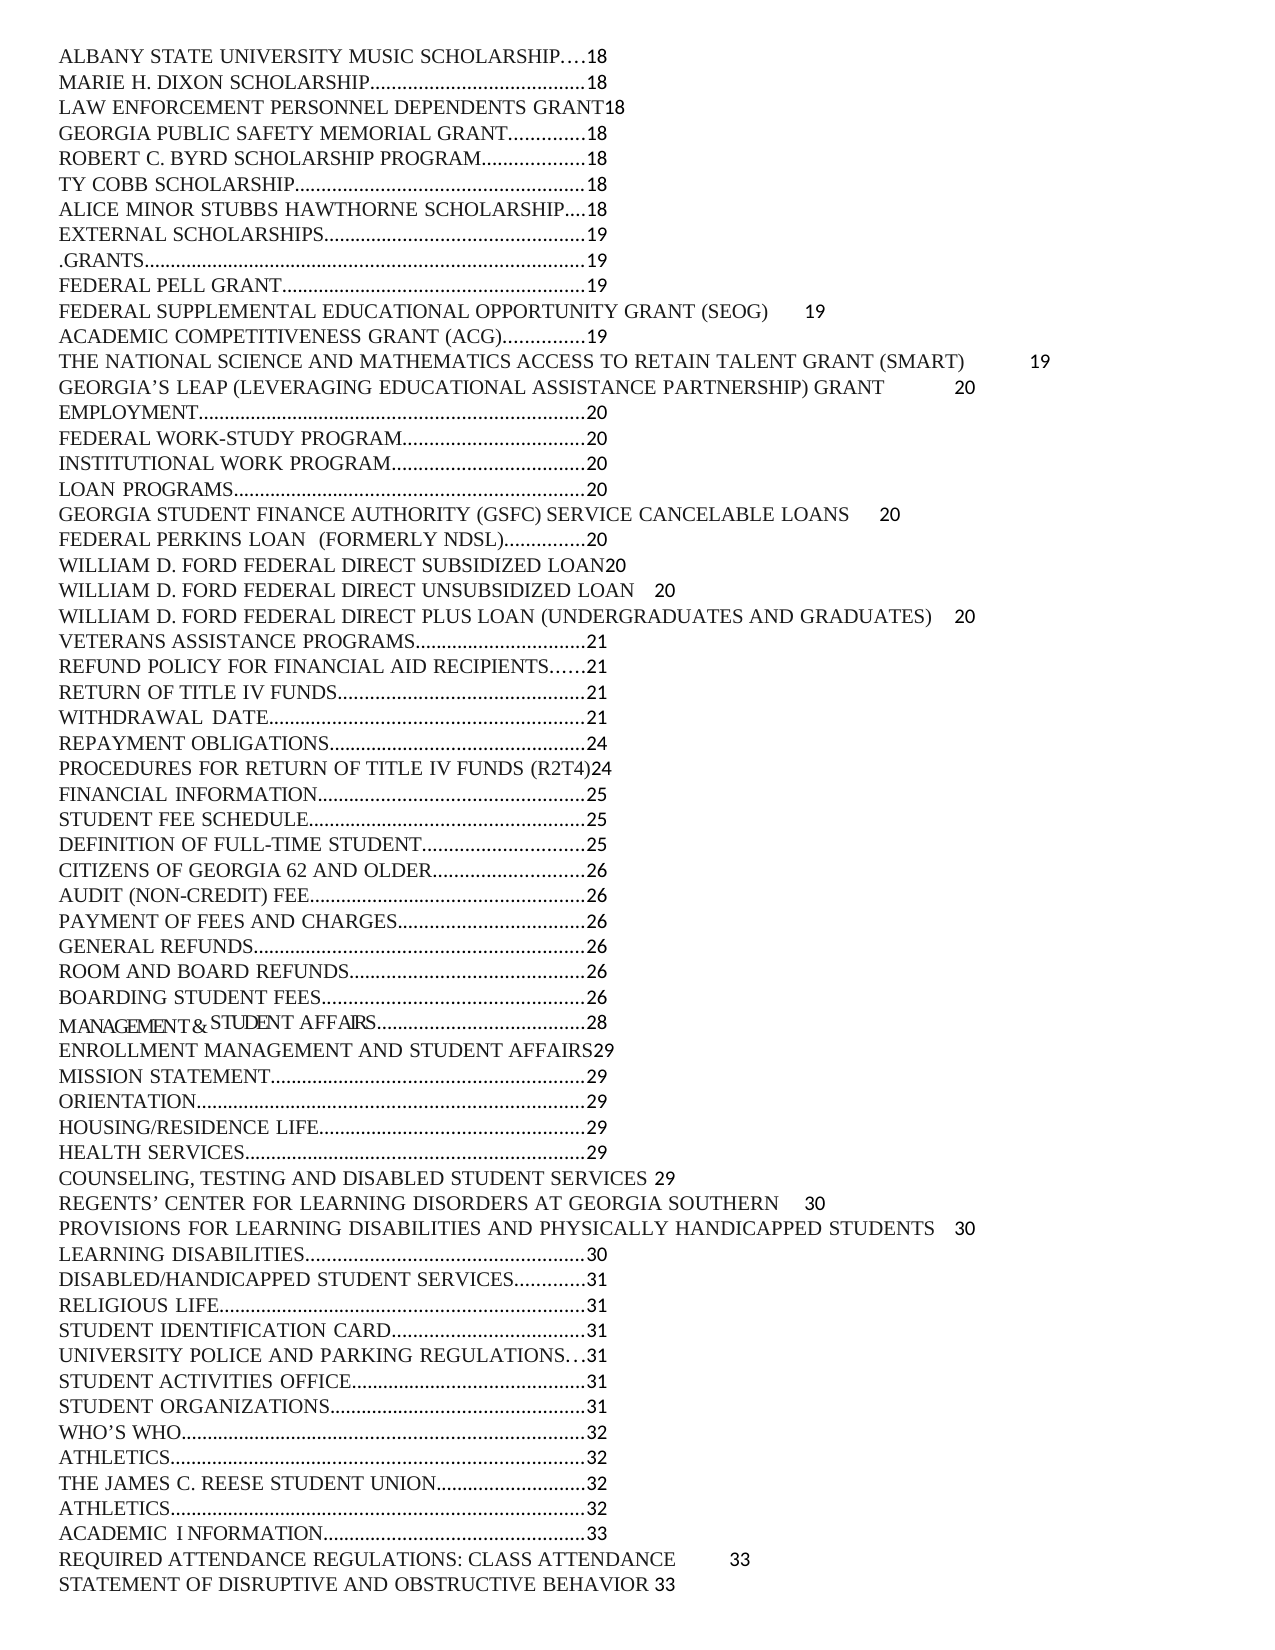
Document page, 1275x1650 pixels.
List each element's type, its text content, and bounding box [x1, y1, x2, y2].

text PROCEDURES FOR RETURN OF TITLE IV FUNDS (R2T4) 24 [58, 755, 1139, 781]
text REPAYMENT OBLIGATIONS 24 [58, 730, 1139, 755]
text BOARDING STUDENT FEES 26 [58, 984, 1139, 1009]
text WHO’S WHO 32 [58, 1419, 1139, 1444]
text PROVISIONS FOR LEARNING DISABILITIES AND PHYSICALLY HANDICAPPED STUDENTS 30 [58, 1216, 1139, 1241]
text INSTITUTIONAL WORK PROGRAM 20 [58, 450, 1139, 476]
text FEDERAL WORK-STUDY PROGRAM 20 [58, 425, 1139, 450]
text STUDENT ACTIVITIES OFFICE 31 [58, 1368, 1139, 1393]
text ACADEMIC COMPETITIVENESS GRANT (ACG) 19 [58, 323, 1139, 349]
text LOAN PROGRAMS 20 [58, 476, 1139, 501]
text VETERANS ASSISTANCE PROGRAMS 21 [58, 628, 1139, 654]
text ALICE MINOR STUBBS HAWTHORNE SCHOLARSHIP 18 [58, 196, 1139, 222]
text LEARNING DISABILITIES 30 [58, 1241, 1139, 1266]
text ATHLETICS 32 [58, 1495, 1139, 1521]
text ORIENTATION 29 [58, 1088, 1139, 1114]
text HEALTH SERVICES 29 [58, 1139, 1139, 1165]
text MANAGEMENT & STUDENT AFFAIRS 28 [58, 1009, 1139, 1038]
text REGENTS’ CENTER FOR LEARNING DISORDERS AT GEORGIA SOUTHERN 30 [58, 1190, 1139, 1216]
text FINANCIAL INFORMATION 25 [58, 781, 1139, 806]
text TY COBB SCHOLARSHIP 18 [58, 171, 1139, 196]
text REFUND POLICY FOR FINANCIAL AID RECIPIENTS 21 [58, 654, 1139, 679]
text RELIGIOUS LIFE 31 [58, 1292, 1139, 1317]
text REQUIRED ATTENDANCE REGULATIONS: CLASS ATTENDANCE 33 [58, 1546, 1139, 1571]
text WILLIAM D. FORD FEDERAL DIRECT SUBSIDIZED LOAN 20 [58, 552, 1139, 577]
text RETURN OF TITLE IV FUNDS 21 [58, 679, 1139, 704]
text MISSION STATEMENT 29 [58, 1063, 1139, 1088]
text FEDERAL SUPPLEMENTAL EDUCATIONAL OPPORTUNITY GRANT (SEOG) 19 [58, 298, 1139, 323]
text THE JAMES C. REESE STUDENT UNION 32 [58, 1470, 1139, 1495]
text COUNSELING, TESTING AND DISABLED STUDENT SERVICES 29 [58, 1165, 1139, 1190]
text ENROLLMENT MANAGEMENT AND STUDENT AFFAIRS 29 [58, 1038, 1139, 1063]
text ROBERT C. BYRD SCHOLARSHIP PROGRAM 18 [58, 145, 1139, 171]
text LAW ENFORCEMENT PERSONNEL DEPENDENTS GRANT 18 [58, 94, 1139, 120]
text GEORGIA PUBLIC SAFETY MEMORIAL GRANT 18 [58, 120, 1139, 145]
text WILLIAM D. FORD FEDERAL DIRECT UNSUBSIDIZED LOAN 20 [58, 577, 1139, 603]
text WILLIAM D. FORD FEDERAL DIRECT PLUS LOAN (UNDERGRADUATES AND GRADUATES) 20 [58, 603, 1139, 628]
text CITIZENS OF GEORGIA 62 AND OLDER 26 [58, 857, 1139, 882]
text WITHDRAWAL DATE 21 [58, 704, 1139, 730]
text HOUSING/RESIDENCE LIFE 29 [58, 1114, 1139, 1139]
text AUDIT (NON-CREDIT) FEE 26 [58, 882, 1139, 908]
text FEDERAL PERKINS LOAN (FORMERLY NDSL) 20 [58, 527, 1139, 552]
text PAYMENT OF FEES AND CHARGES 26 [58, 908, 1139, 933]
text ATHLETICS 32 [58, 1444, 1139, 1470]
text ROOM AND BOARD REFUNDS 26 [58, 959, 1139, 984]
text .GRANTS 19 [58, 247, 1139, 272]
text GENERAL REFUNDS 26 [58, 933, 1139, 959]
text STUDENT FEE SCHEDULE 25 [58, 806, 1139, 832]
text DISABLED/HANDICAPPED STUDENT SERVICES 31 [58, 1266, 1139, 1292]
text EXTERNAL SCHOLARSHIPS 19 [58, 222, 1139, 247]
text UNIVERSITY POLICE AND PARKING REGULATIONS 31 [58, 1343, 1139, 1368]
text EMPLOYMENT 20 [58, 399, 1139, 425]
text GEORGIA’S LEAP (LEVERAGING EDUCATIONAL ASSISTANCE PARTNERSHIP) GRANT 20 [58, 374, 1139, 399]
text THE NATIONAL SCIENCE AND MATHEMATICS ACCESS TO RETAIN TALENT GRANT (SMART) 19 [58, 349, 1139, 374]
text MARIE H. DIXON SCHOLARSHIP 18 [58, 69, 1139, 94]
text DEFINITION OF FULL-TIME STUDENT 25 [58, 832, 1139, 857]
text STUDENT IDENTIFICATION CARD 31 [58, 1317, 1139, 1343]
text GEORGIA STUDENT FINANCE AUTHORITY (GSFC) SERVICE CANCELABLE LOANS 20 [58, 501, 1139, 527]
text FEDERAL PELL GRANT 19 [58, 272, 1139, 298]
text STATEMENT OF DISRUPTIVE AND OBSTRUCTIVE BEHAVIOR 33 [58, 1571, 1139, 1597]
text ACADEMIC INFORMATION 33 [58, 1521, 1139, 1546]
text ALBANY STATE UNIVERSITY MUSIC SCHOLARSHIP 18 [58, 44, 1139, 69]
text STUDENT ORGANIZATIONS 31 [58, 1393, 1139, 1419]
